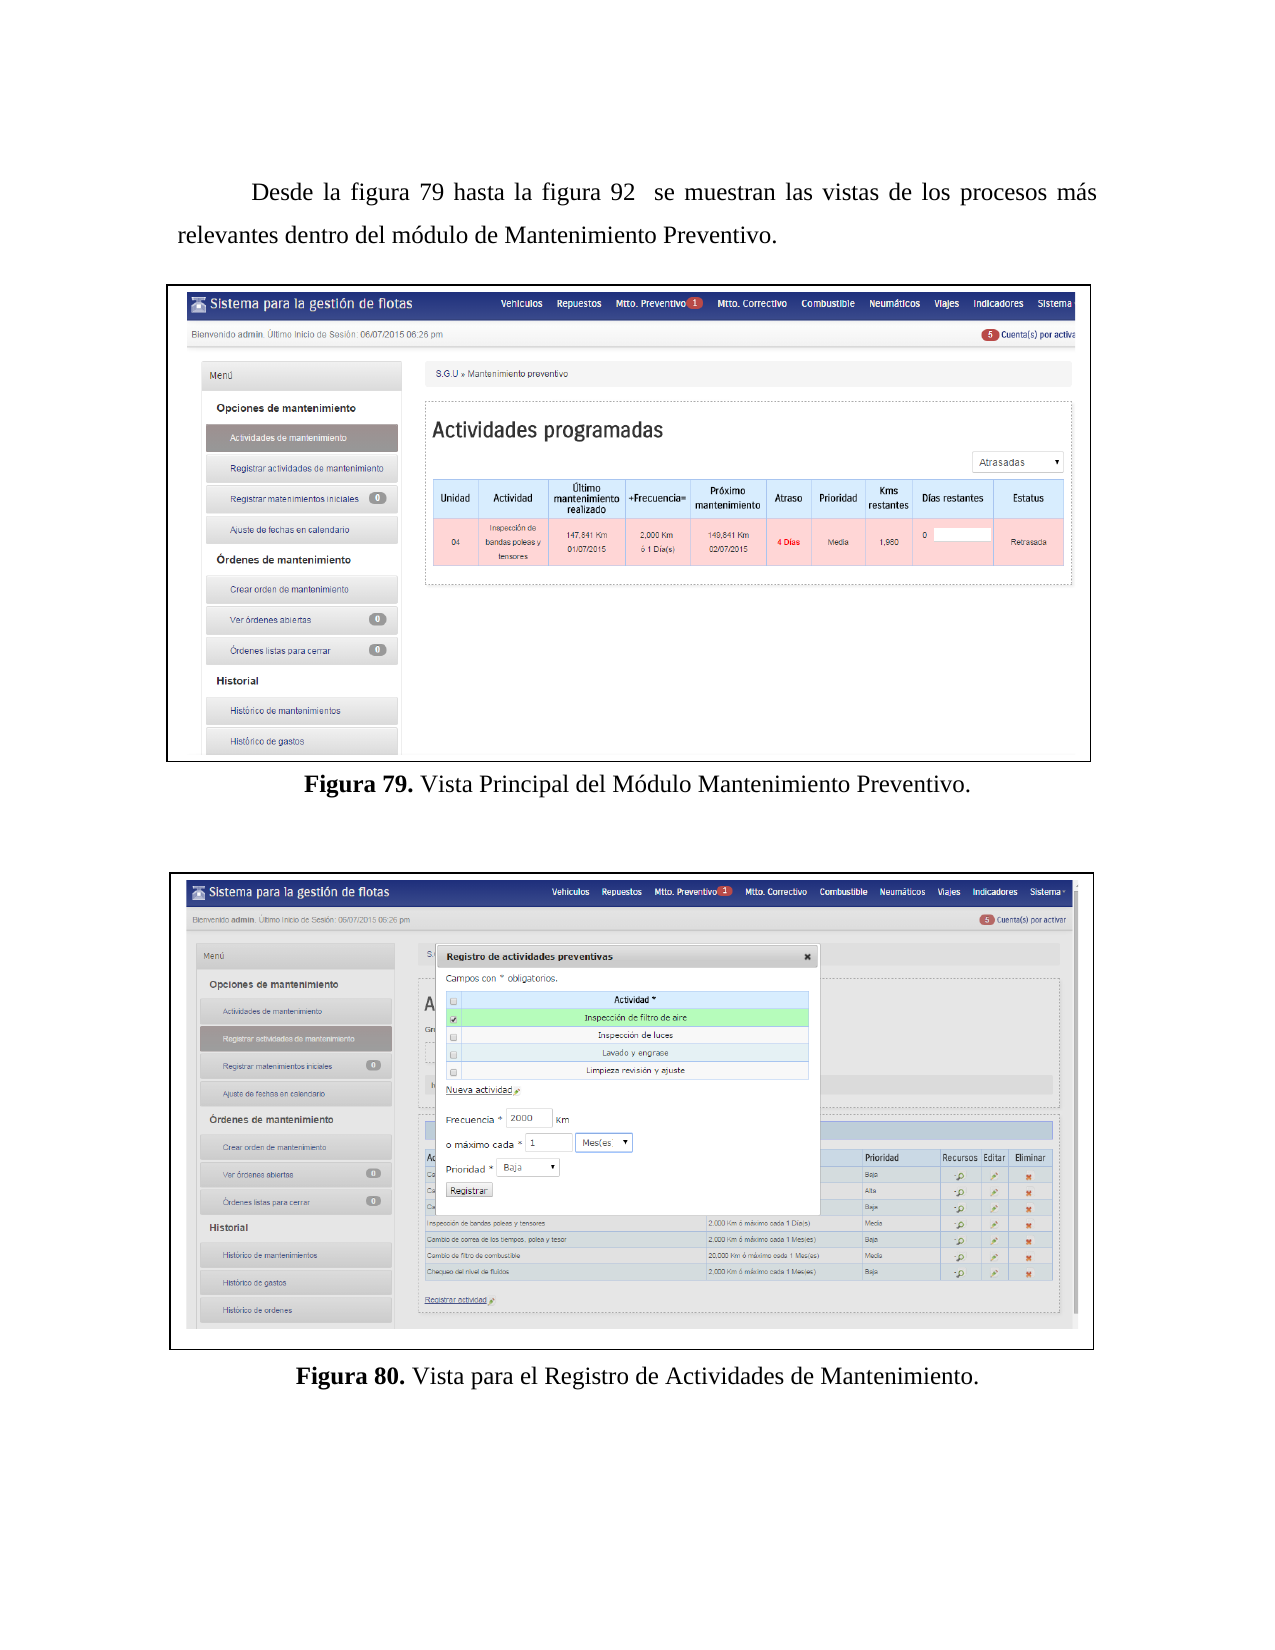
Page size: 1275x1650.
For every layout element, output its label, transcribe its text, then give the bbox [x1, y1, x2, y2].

picture [187, 292, 1075, 755]
picture [186, 880, 1079, 1329]
text Figura 79. Vista Principal del Módulo Mantenimiento Preventivo. [177, 769, 1098, 798]
text Desde la figura 79 hasta la figura 92 se muestran las vistas de los procesos más relevantes dentro del módulo de Mantenimiento Preventivo. [177, 177, 1098, 249]
text Figura 80. Vista para el Registro de Actividades de Mantenimiento. [177, 1361, 1098, 1390]
